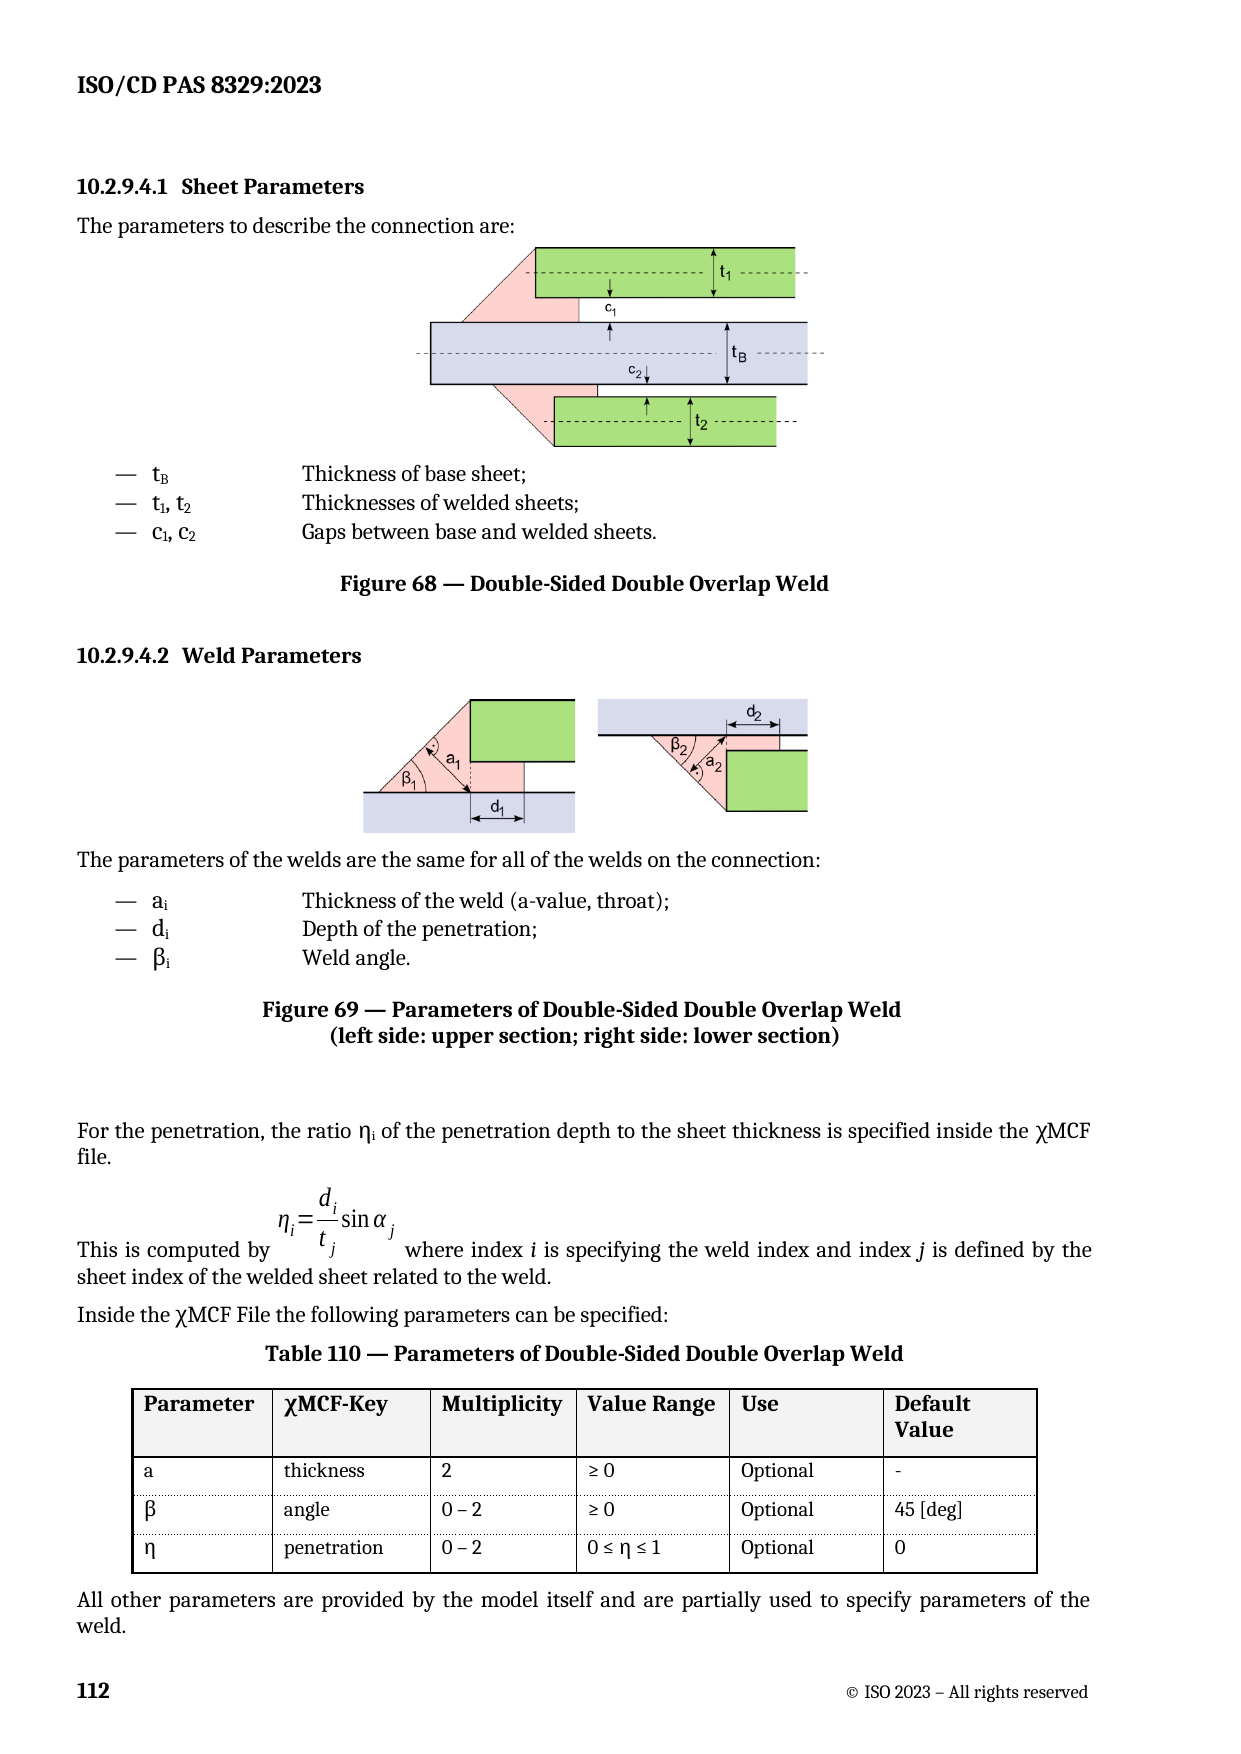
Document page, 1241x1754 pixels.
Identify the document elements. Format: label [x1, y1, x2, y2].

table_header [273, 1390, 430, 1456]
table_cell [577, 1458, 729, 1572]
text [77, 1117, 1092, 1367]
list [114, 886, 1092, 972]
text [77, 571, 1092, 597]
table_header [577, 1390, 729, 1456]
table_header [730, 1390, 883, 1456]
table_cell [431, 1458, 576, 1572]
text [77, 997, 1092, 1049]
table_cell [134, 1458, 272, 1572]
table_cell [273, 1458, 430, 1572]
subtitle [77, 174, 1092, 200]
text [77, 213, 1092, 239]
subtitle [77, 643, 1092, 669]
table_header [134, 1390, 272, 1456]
picture [416, 247, 824, 447]
picture [363, 699, 576, 833]
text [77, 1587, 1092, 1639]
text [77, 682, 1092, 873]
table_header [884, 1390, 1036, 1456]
picture [597, 699, 808, 812]
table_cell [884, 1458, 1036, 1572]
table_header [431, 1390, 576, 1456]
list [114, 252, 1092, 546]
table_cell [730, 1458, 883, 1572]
